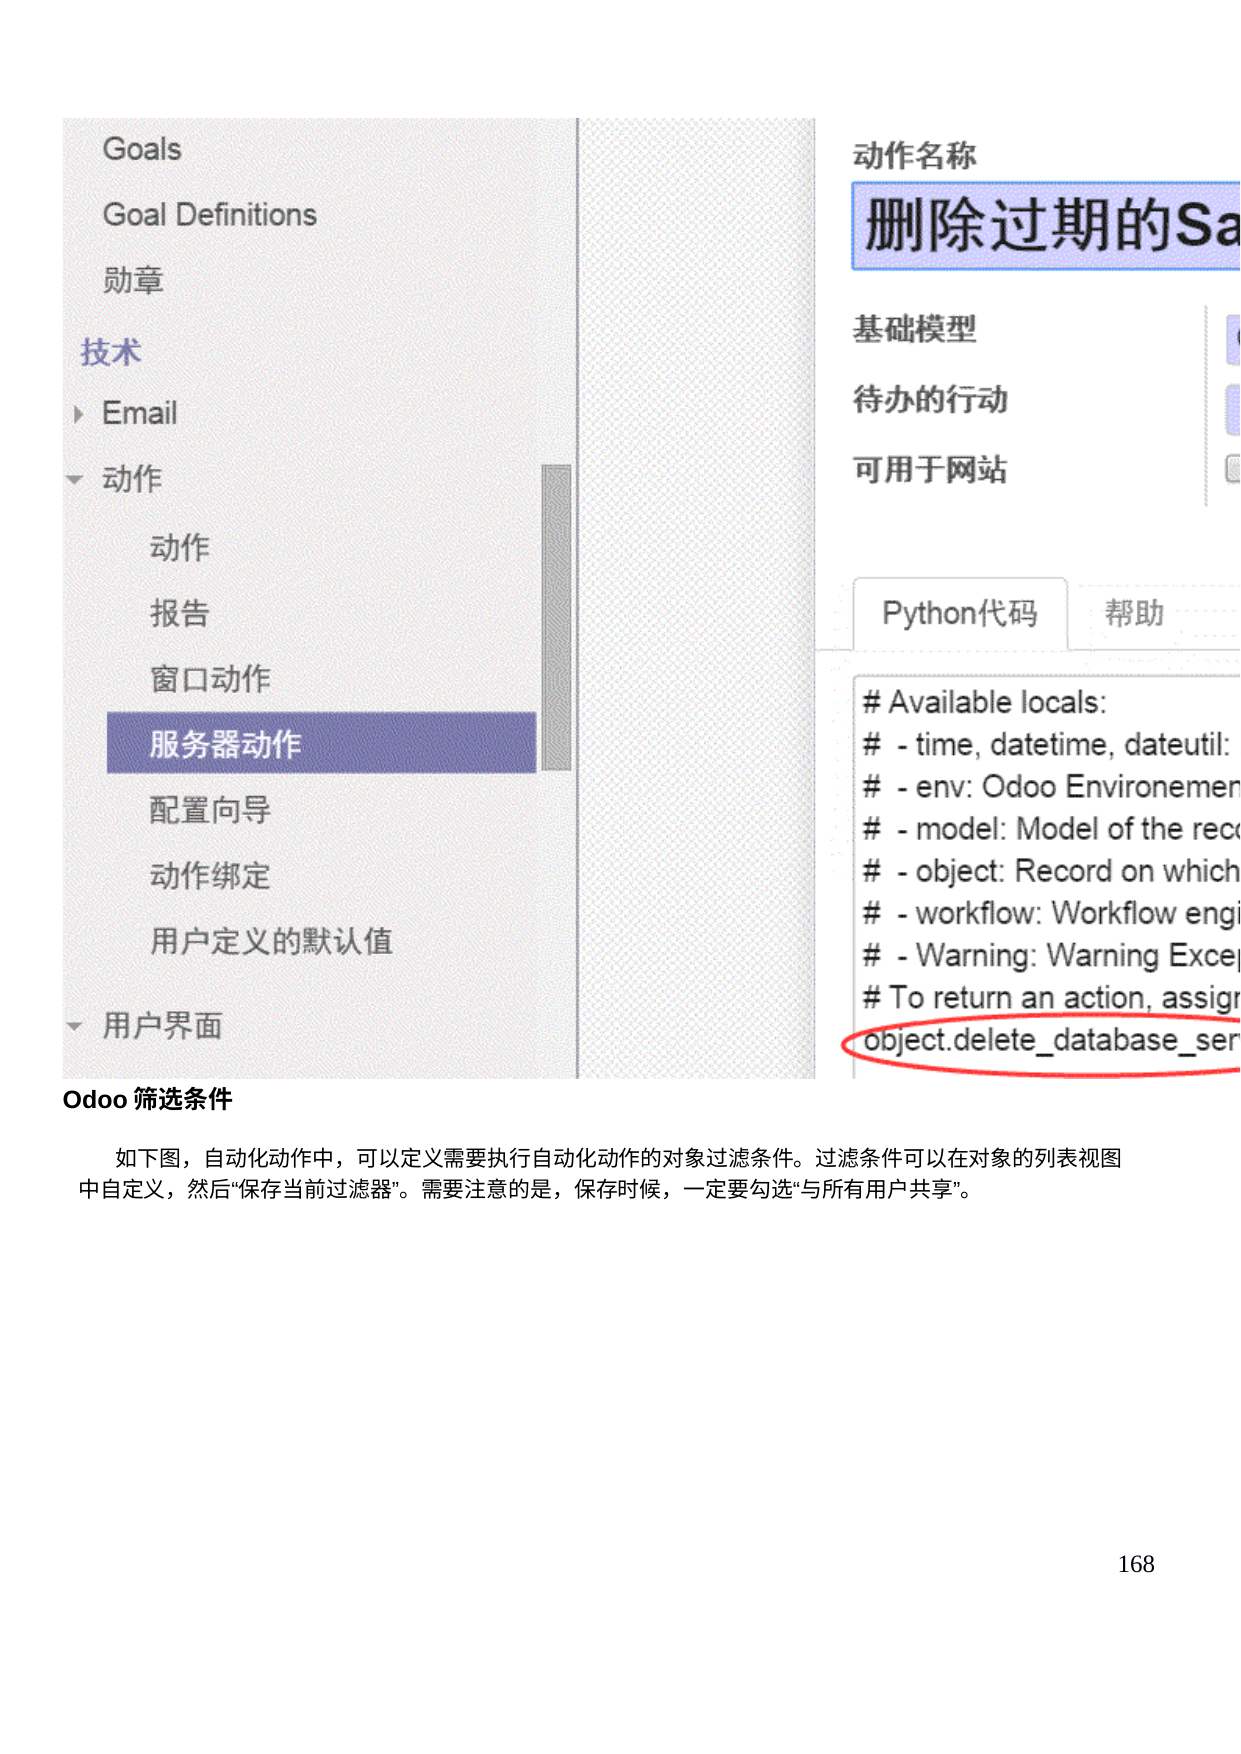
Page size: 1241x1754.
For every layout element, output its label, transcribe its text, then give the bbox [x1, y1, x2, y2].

subtitle Odoo筛选条件 [62, 1085, 1155, 1113]
text 如下图，自动化动作中，可以定义需要执行自动化动作的对象过滤条件。过滤条件可以在对象的列表视图中自定义，然后“保存当前过滤器”。需要注意的是，保存时候，一定要勾选“与所有用户共享”。 [78, 1143, 1139, 1202]
picture [62, 118, 1241, 1079]
